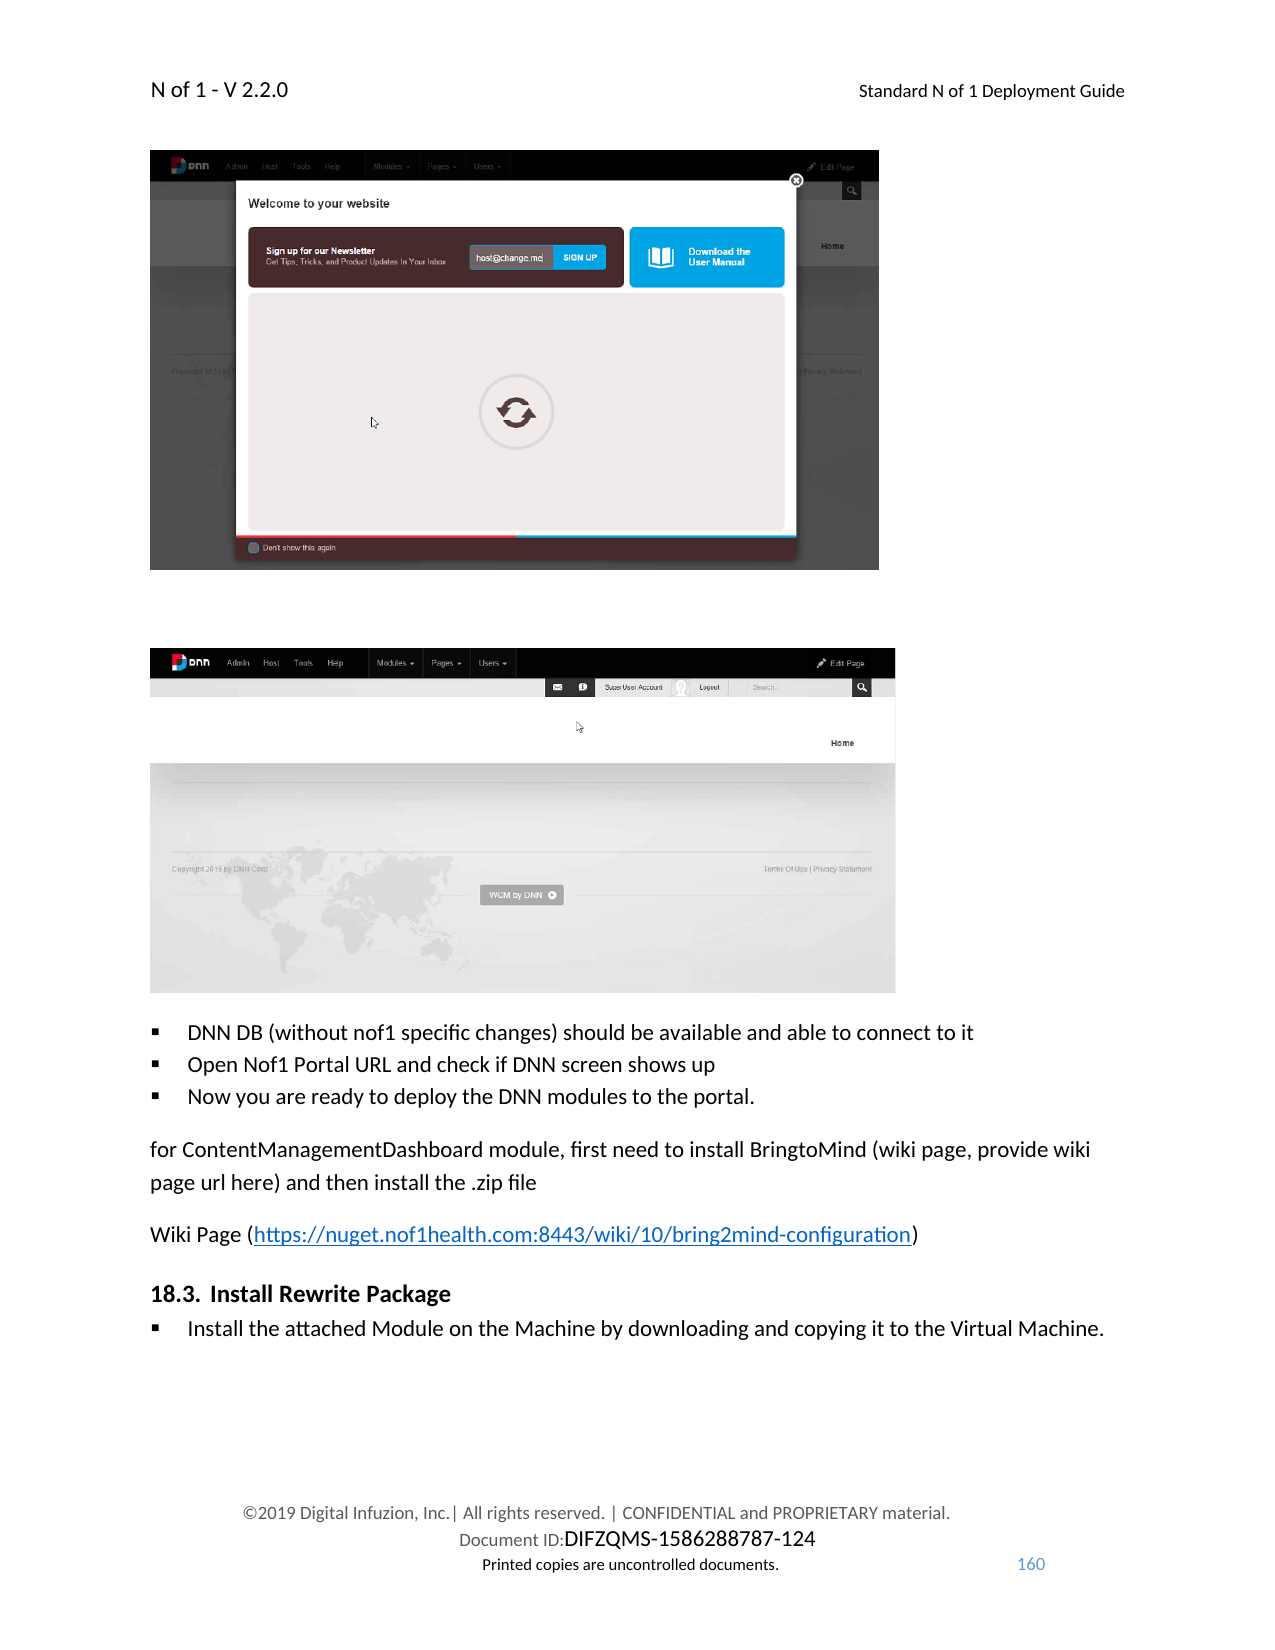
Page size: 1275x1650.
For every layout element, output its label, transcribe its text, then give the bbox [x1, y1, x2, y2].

list DNN DB (without nof1 specific changes) should be available and able to connect to it [150, 1018, 1125, 1046]
subtitle Install Rewrite Package [150, 1278, 1125, 1308]
picture [150, 150, 879, 570]
text for ContentManagementDashboard module, first need to install BringtoMind (wiki page, provide wiki page url here) and then install the .zip file [150, 1135, 1125, 1196]
list Now you are ready to deploy the DNN modules to the portal. [150, 1082, 1125, 1110]
list Open Nof1 Portal URL and check if DNN screen shows up [150, 1050, 1125, 1078]
picture [150, 648, 896, 993]
list Install the attached Module on the Machine by downloading and copying it to the Virtual Machine. [150, 1314, 1125, 1343]
text Wiki Page (https://nuget.nof1health.com:8443/wiki/10/bring2mind-configuration) [150, 1221, 1125, 1249]
